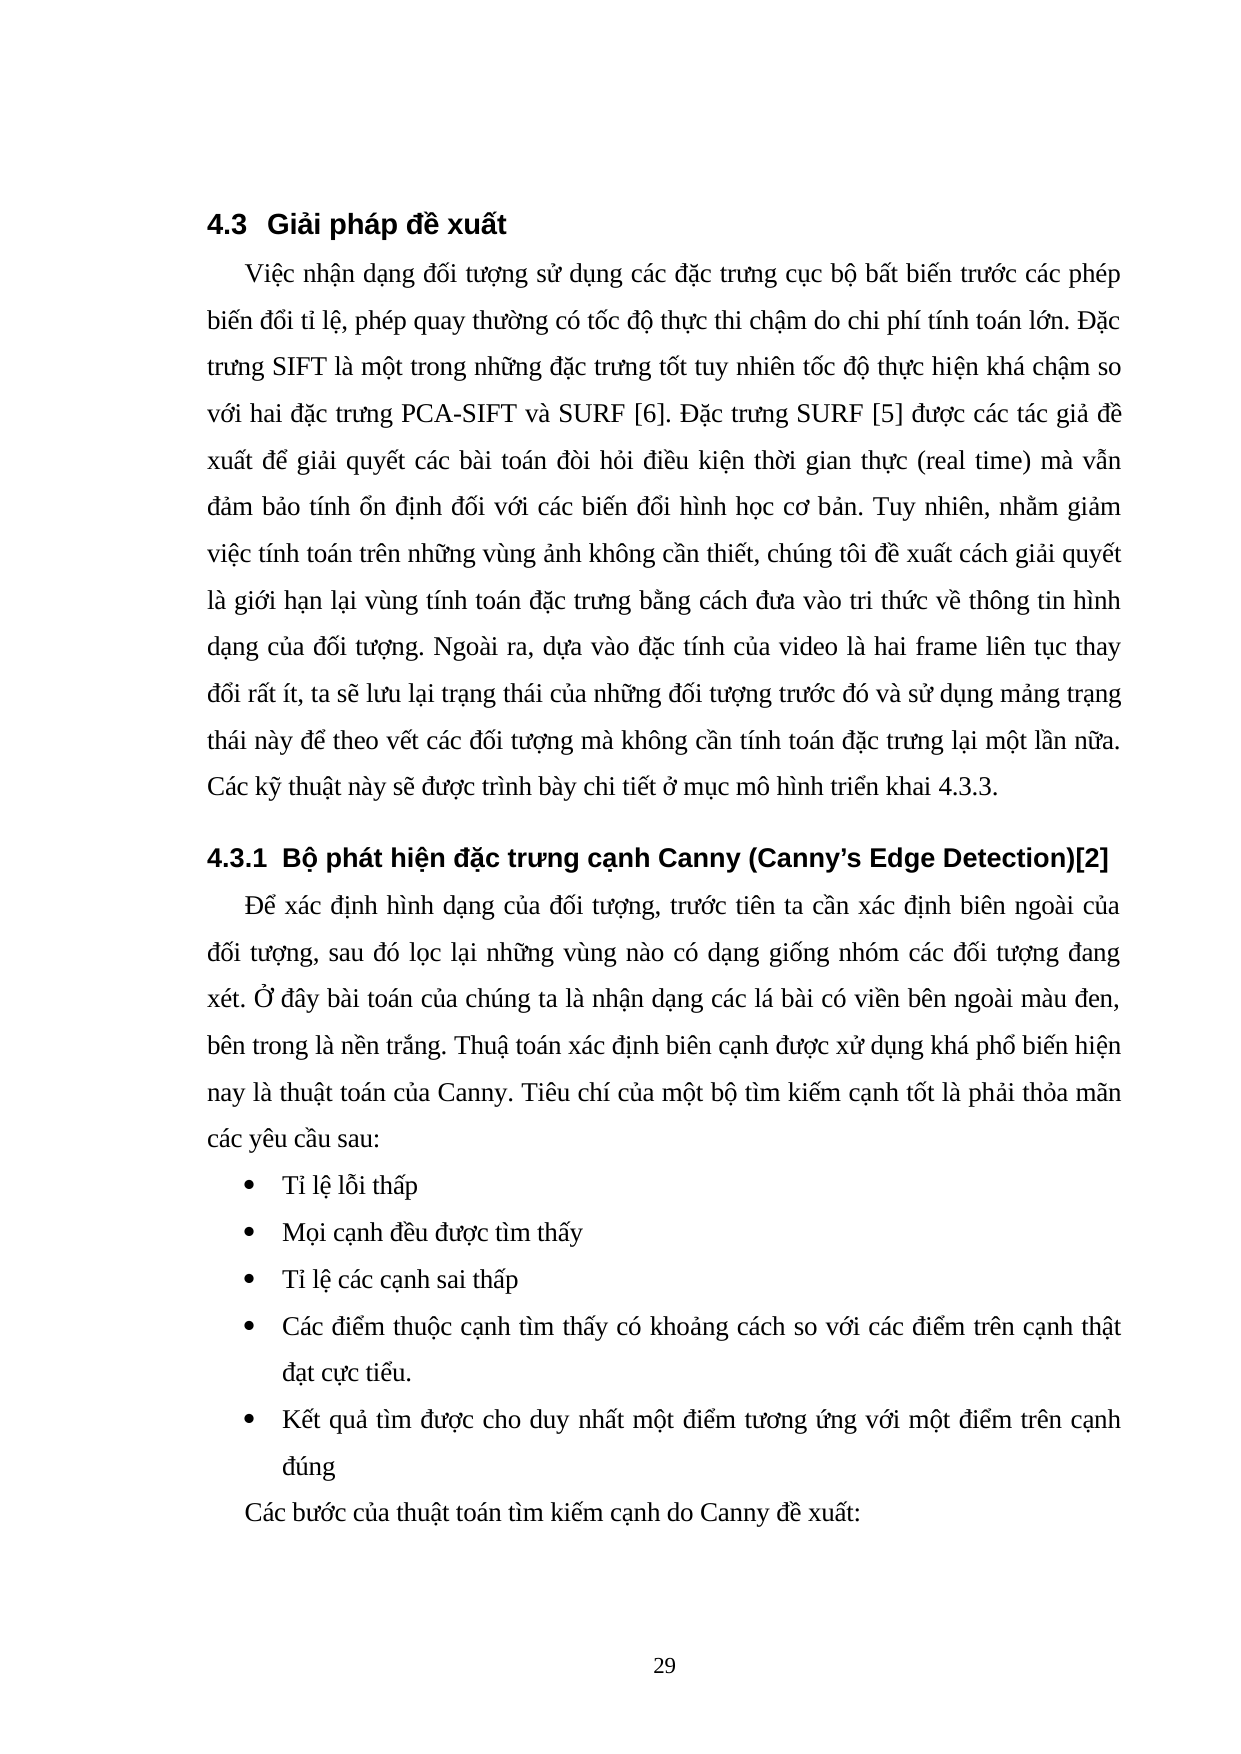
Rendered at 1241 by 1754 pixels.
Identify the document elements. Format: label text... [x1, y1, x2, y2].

list Mọi cạnh đều được tìm thấy [244, 1216, 1122, 1247]
list Kết quả tìm được cho duy nhất một điểm tương ứng với một điểm trên cạnh đúng [244, 1403, 1122, 1481]
list Tỉ lệ lỗi thấp [244, 1169, 1122, 1200]
list Các điểm thuộc cạnh tìm thấy có khoảng cách so với các điểm trên cạnh thật đạt cực tiểu. [244, 1309, 1122, 1387]
subtitle Giải pháp đề xuất [207, 207, 1122, 240]
text Các bước của thuật toán tìm kiếm cạnh do Canny đề xuất: [207, 1496, 1122, 1528]
list Tỉ lệ các cạnh sai thấp [244, 1263, 1122, 1294]
text Để xác định hình dạng của đối tượng, trước tiên ta cần xác định biên ngoài của đối tượng, sau đó lọc lại những vùng nào có dạng giống nhóm các đối tượng đang xét. Ở đây bài toán của chúng ta là nhận dạng các lá bài có viền bên ngoài màu đen, bên trong là nền trắng. Thuậ toán xác định biên cạnh được xử dụng khá phổ biến hiện nay là thuật toán của Canny. Tiêu chí của một bộ tìm kiếm cạnh tốt là phải thỏa mãn các yêu cầu sau: [207, 889, 1122, 1153]
text Việc nhận dạng đối tượng sử dụng các đặc trưng cục bộ bất biến trước các phép biến đổi tỉ lệ, phép quay thường có tốc độ thực thi chậm do chi phí tính toán lớn. Đặc trưng SIFT là một trong những đặc trưng tốt tuy nhiên tốc độ thực hiện khá chậm so với hai đặc trưng PCA-SIFT và SURF [6]. Đặc trưng SURF [5] được các tác giả đề xuất để giải quyết các bài toán đòi hỏi điều kiện thời gian thực (real time) mà vẫn đảm bảo tính ổn định đối với các biến đổi hình học cơ bản. Tuy nhiên, nhằm giảm việc tính toán trên những vùng ảnh không cần thiết, chúng tôi đề xuất cách giải quyết là giới hạn lại vùng tính toán đặc trưng bằng cách đưa vào tri thức về thông tin hình dạng của đối tượng. Ngoài ra, dựa vào đặc tính của video là hai frame liên tục thay đổi rất ít, ta sẽ lưu lại trạng thái của những đối tượng trước đó và sử dụng mảng trạng thái này để theo vết các đối tượng mà không cần tính toán đặc trưng lại một lần nữa. Các kỹ thuật này sẽ được trình bày chi tiết ở mục mô hình triển khai 4.3.3. [207, 257, 1122, 802]
subtitle Bộ phát hiện đặc trưng cạnh Canny (Canny’s Edge Detection)[2] [207, 842, 1122, 873]
